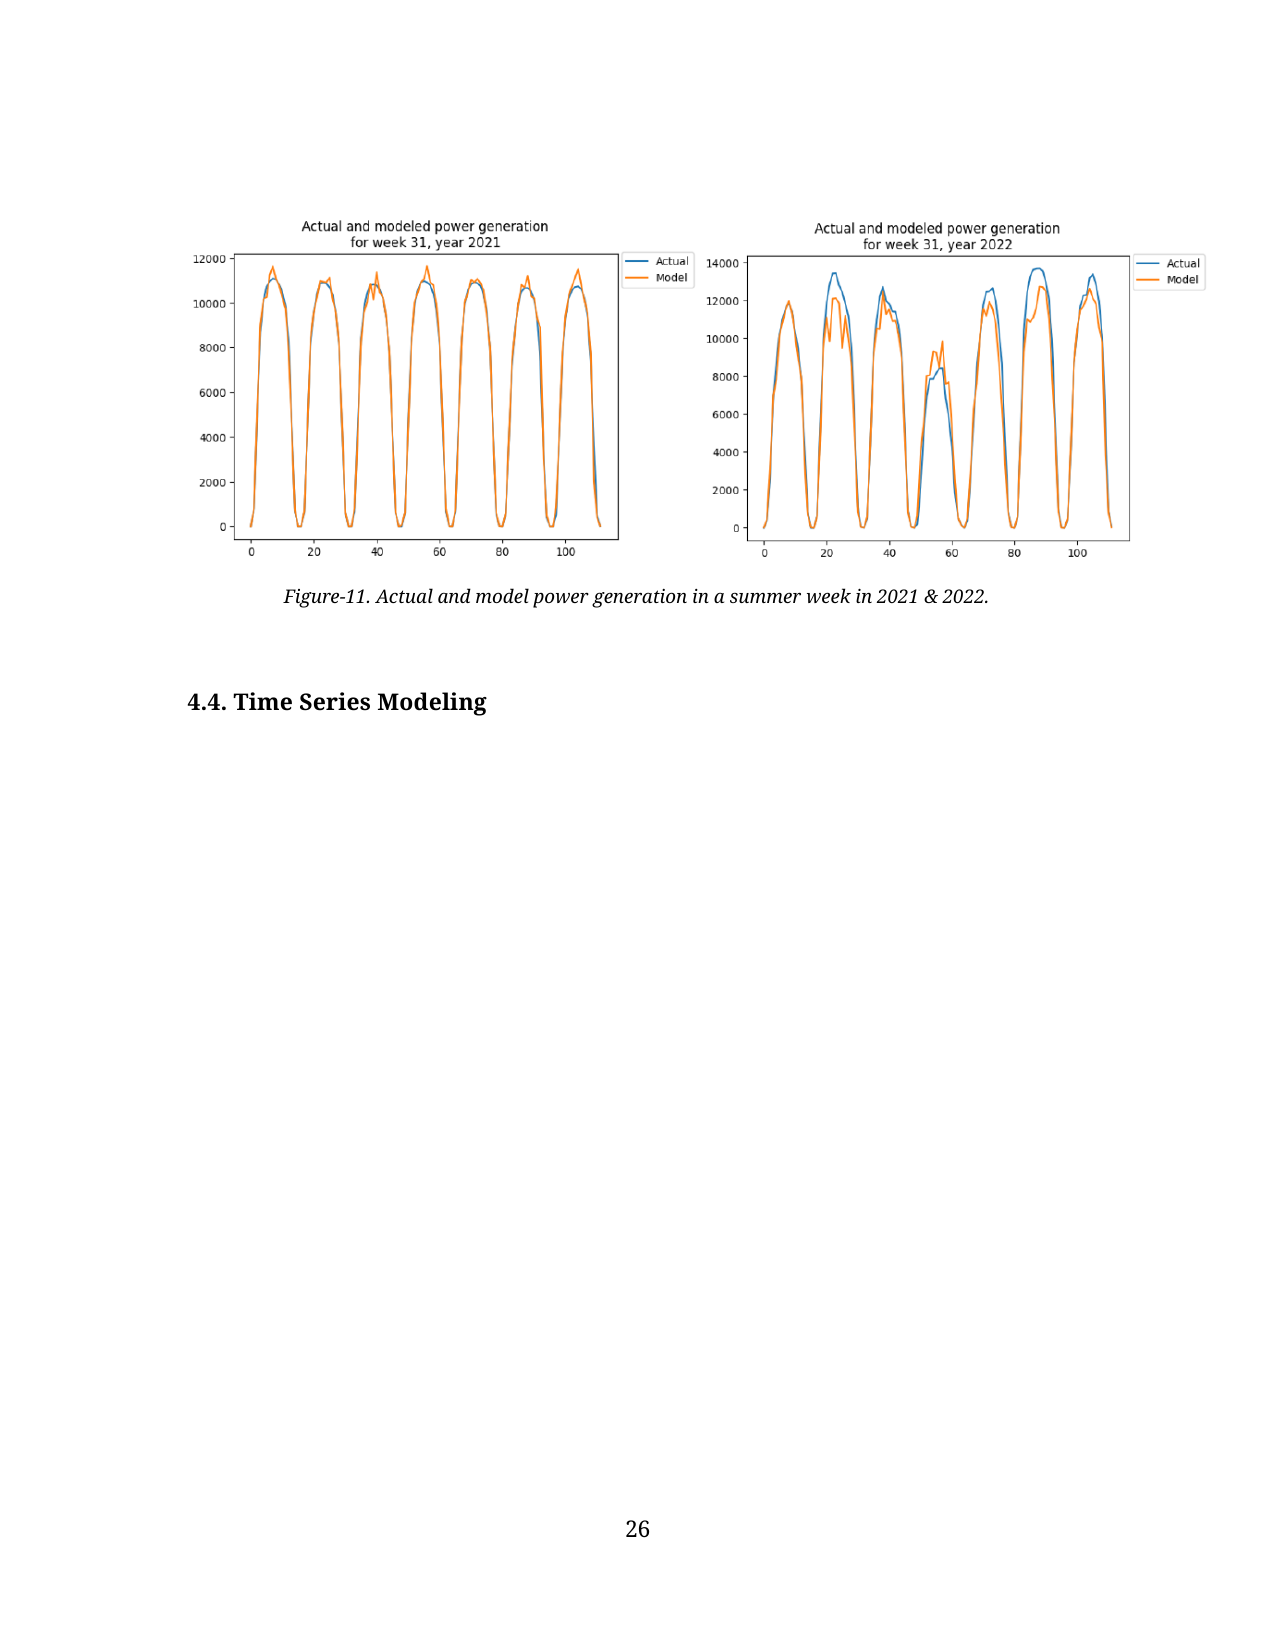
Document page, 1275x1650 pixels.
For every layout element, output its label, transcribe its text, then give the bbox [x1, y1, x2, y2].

text Figure-11. Actual and model power generation in a summer week in 2021 & 2022. [187, 584, 1087, 609]
picture [187, 217, 1213, 564]
subtitle 4.4. Time Series Modeling [187, 682, 1087, 717]
